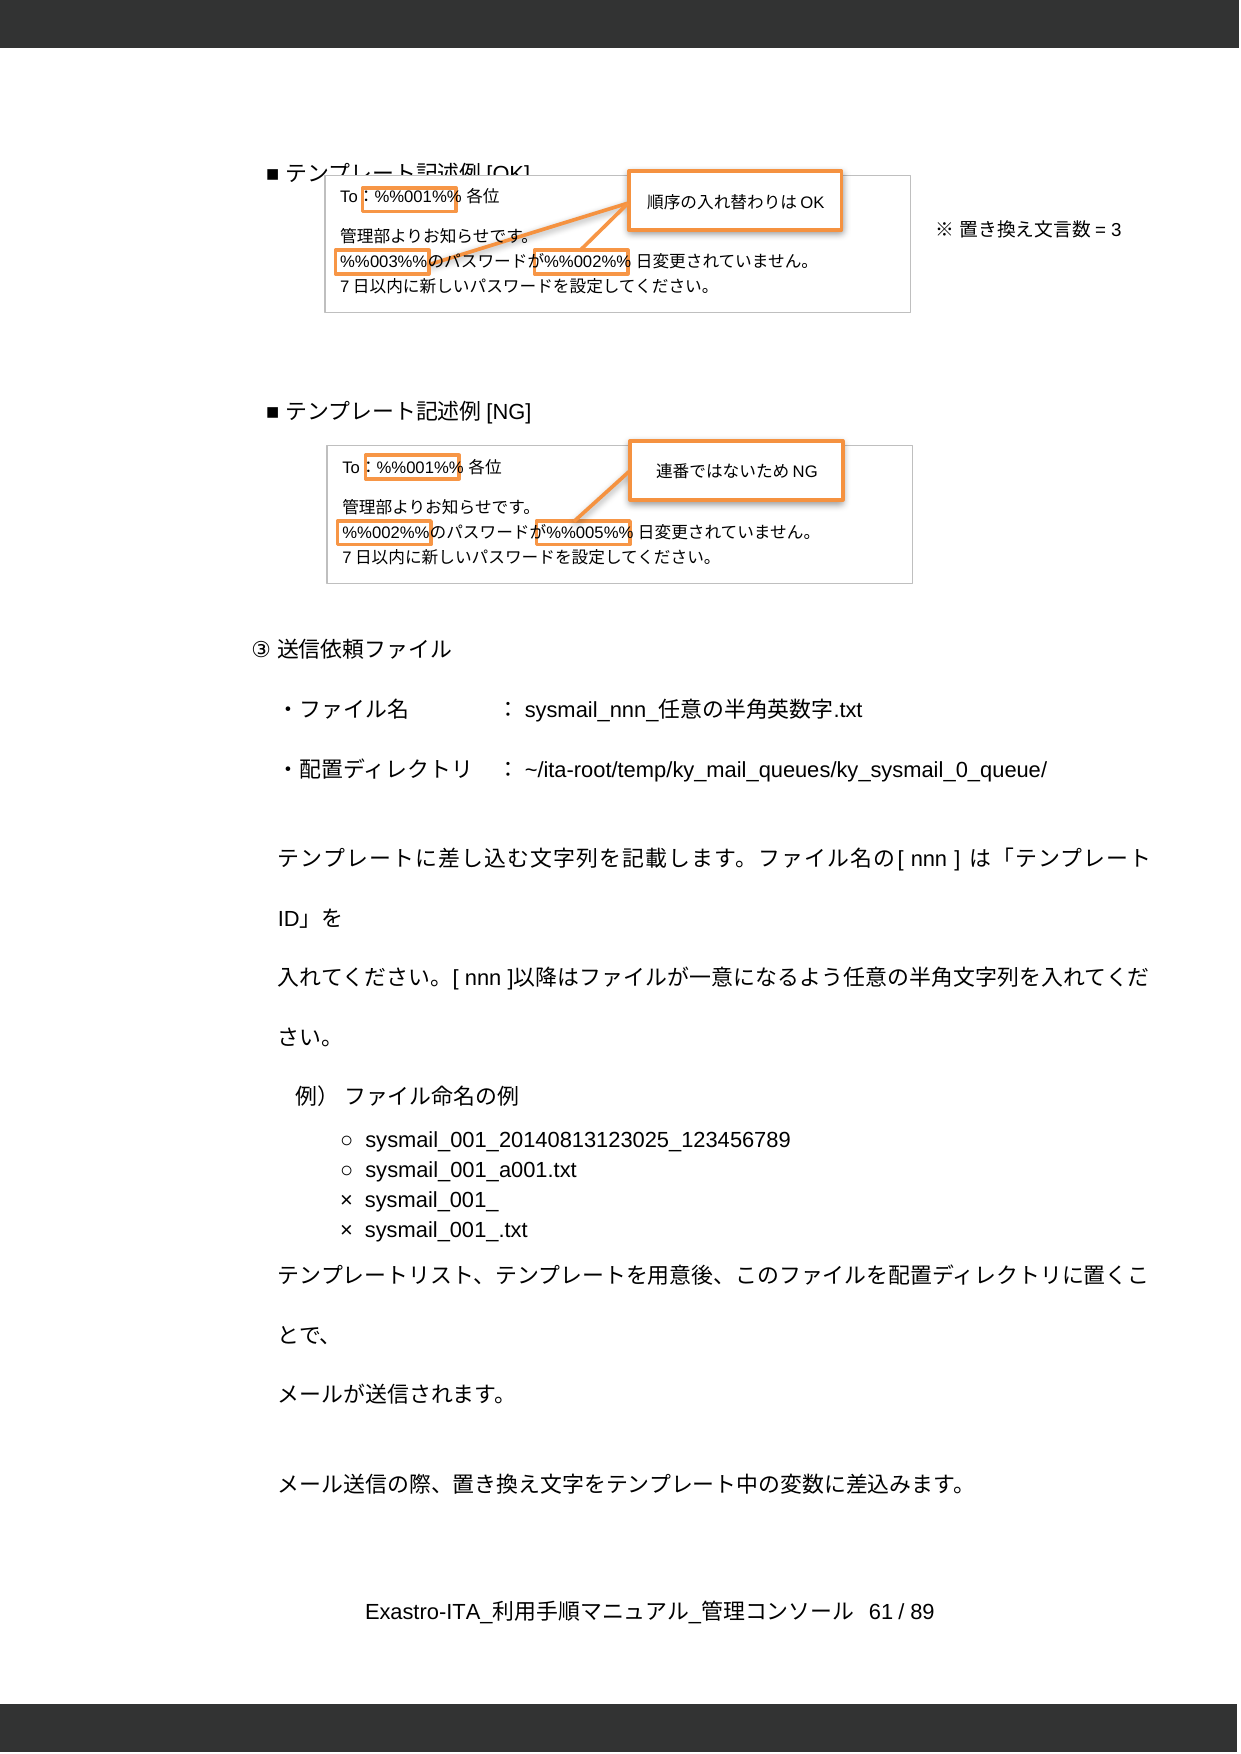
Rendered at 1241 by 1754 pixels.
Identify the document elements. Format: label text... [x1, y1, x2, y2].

subtitle 送信依頼ファイル [251, 618, 1152, 678]
text ・配置ディレクトリ ： ~/ita-root/temp/ky_mail_queues/ky_sysmail_0_queue/ [278, 738, 1152, 827]
text ・ファイル名 ： sysmail_nnn_任意の半角英数字.txt [278, 678, 1152, 738]
text × sysmail_001_ [278, 1184, 1152, 1214]
text 例） ファイル命名の例 [278, 1065, 1152, 1125]
text ■ テンプレート記述例 [OK] [266, 142, 1152, 201]
text メールが送信されます。 [278, 1363, 1152, 1423]
text 入れてください。[ nnn ]以降はファイルが一意になるよう任意の半角文字列を入れてください。 [278, 946, 1152, 1065]
text ○ sysmail_001_20140813123025_123456789 [278, 1125, 1152, 1155]
picture [0, 0, 1239, 48]
picture [0, 1704, 1237, 1752]
text テンプレートに差し込む文字列を記載します。ファイル名の[ nnn ] は「テンプレートID」を [278, 827, 1152, 946]
text × sysmail_001_.txt [278, 1214, 1152, 1244]
text メール送信の際、置き換え文字をテンプレート中の変数に差込みます。 [278, 1453, 1152, 1512]
text テンプレートリスト、テンプレートを用意後、このファイルを配置ディレクトリに置くことで、 [278, 1244, 1152, 1363]
text ■ テンプレート記述例 [NG] [266, 380, 1152, 440]
text ○ sysmail_001_a001.txt [278, 1155, 1152, 1184]
